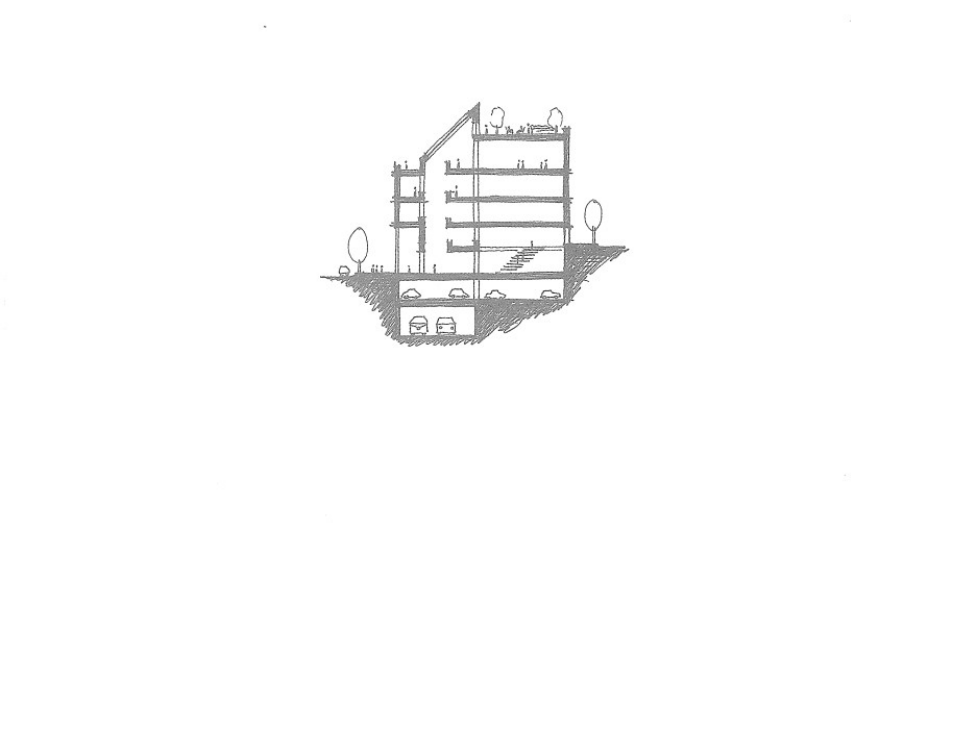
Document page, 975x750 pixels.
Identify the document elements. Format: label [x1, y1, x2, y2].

picture [0, 6, 975, 605]
